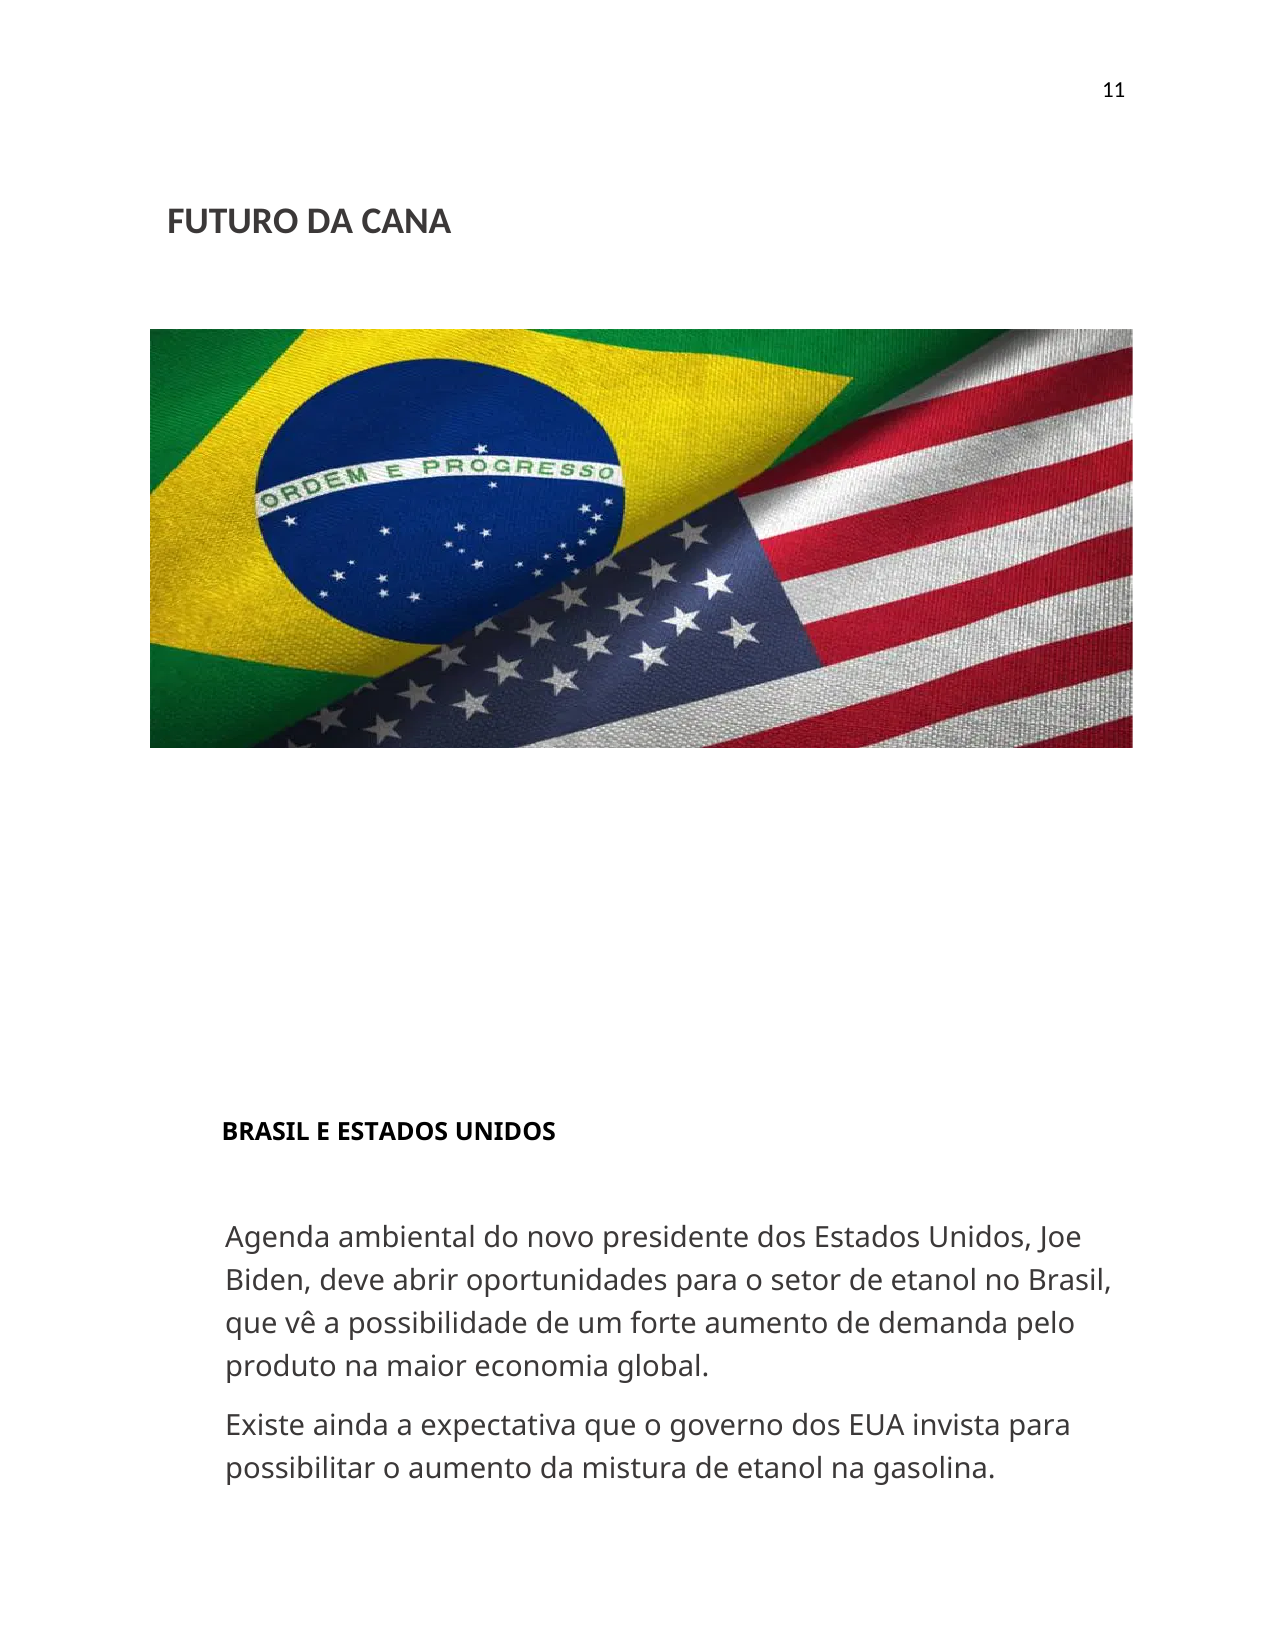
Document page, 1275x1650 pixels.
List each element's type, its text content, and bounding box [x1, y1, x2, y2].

text FUTURO DA CANA [150, 197, 1125, 243]
picture [150, 329, 1133, 748]
text BRASIL E ESTADOS UNIDOS [150, 1113, 1125, 1147]
text Existe ainda a expectativa que o governo dos EUA invista para possibilitar o aumento da mistura de etanol na gasolina. [225, 1404, 1125, 1487]
text Agenda ambiental do novo presidente dos Estados Unidos, Joe Biden, deve abrir oportunidades para o setor de etanol no Brasil, que vê a possibilidade de um forte aumento de demanda pelo produto na maior economia global. [225, 1216, 1125, 1384]
